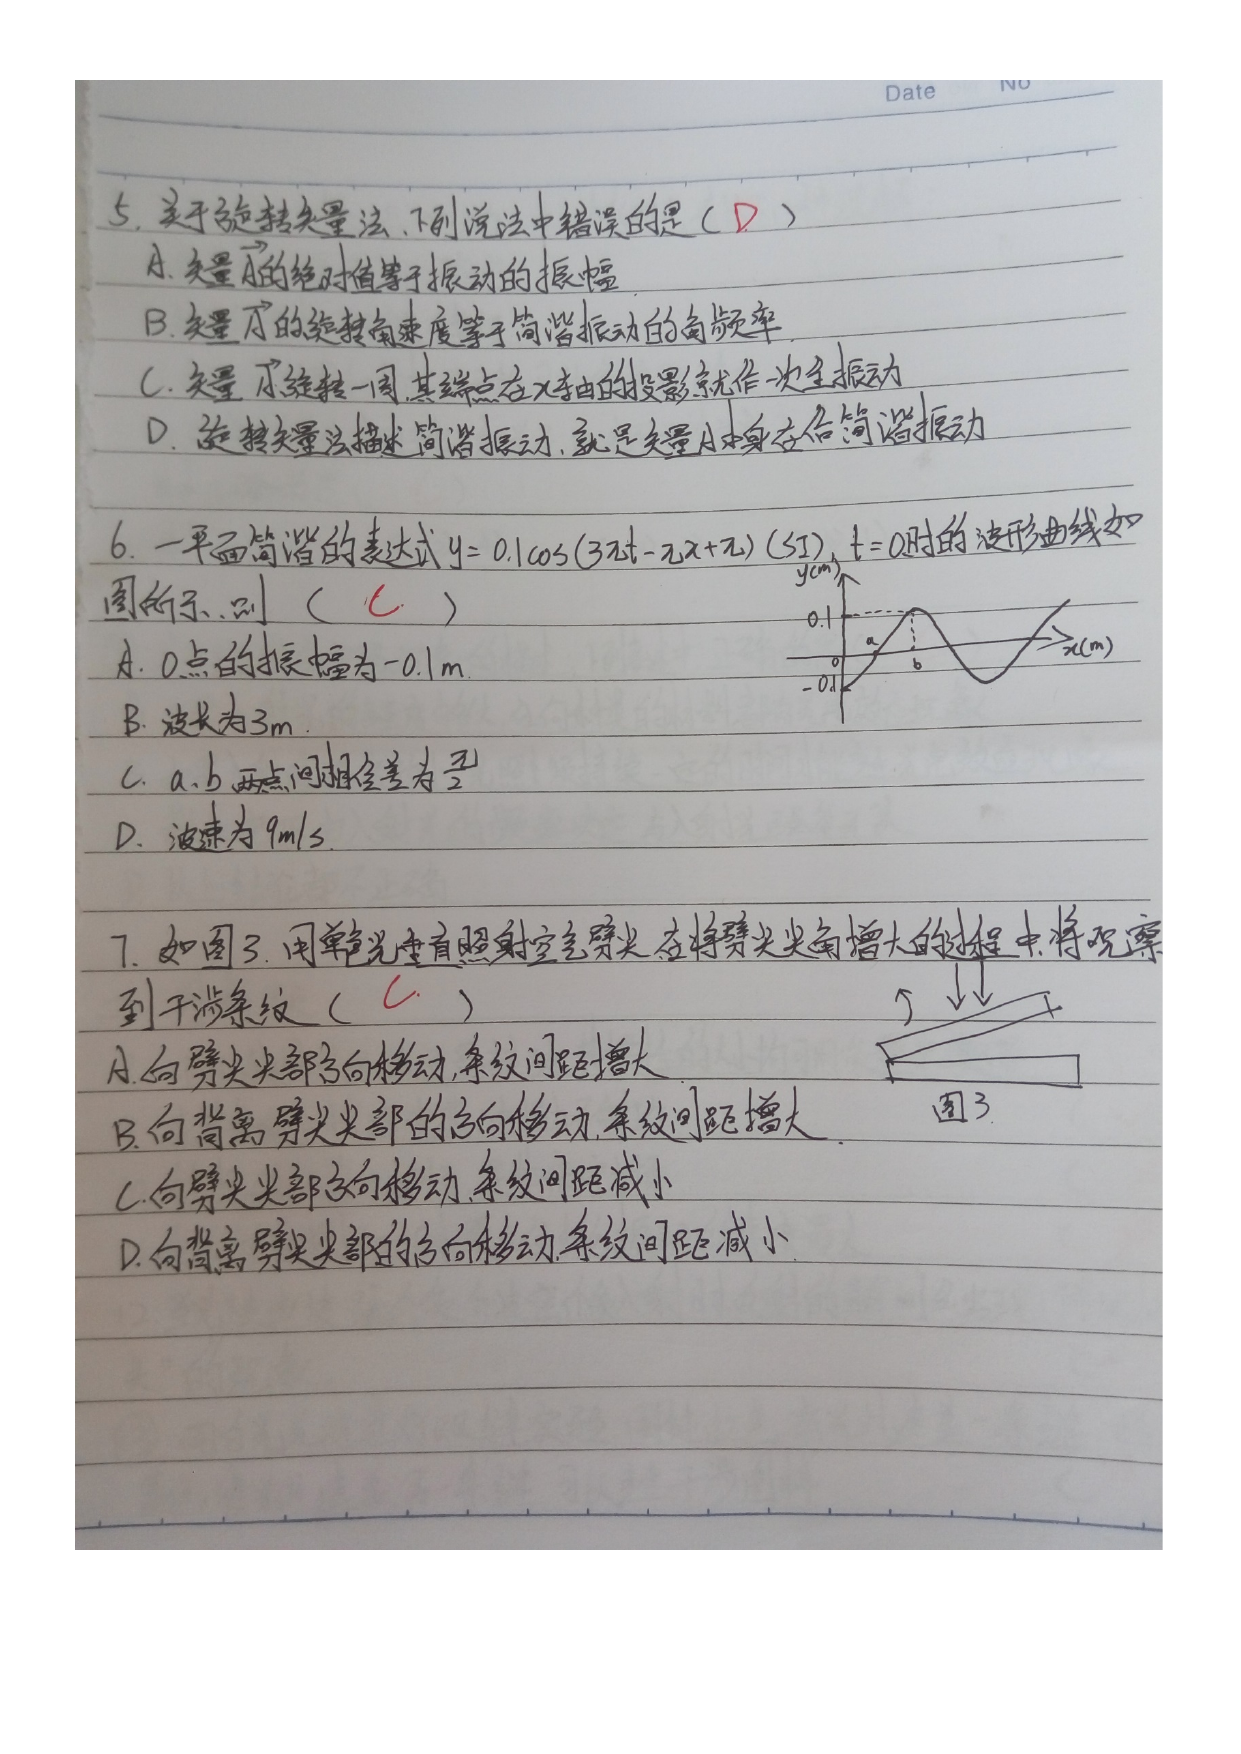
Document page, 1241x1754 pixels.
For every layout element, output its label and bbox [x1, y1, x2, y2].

picture [75, 80, 1163, 1550]
